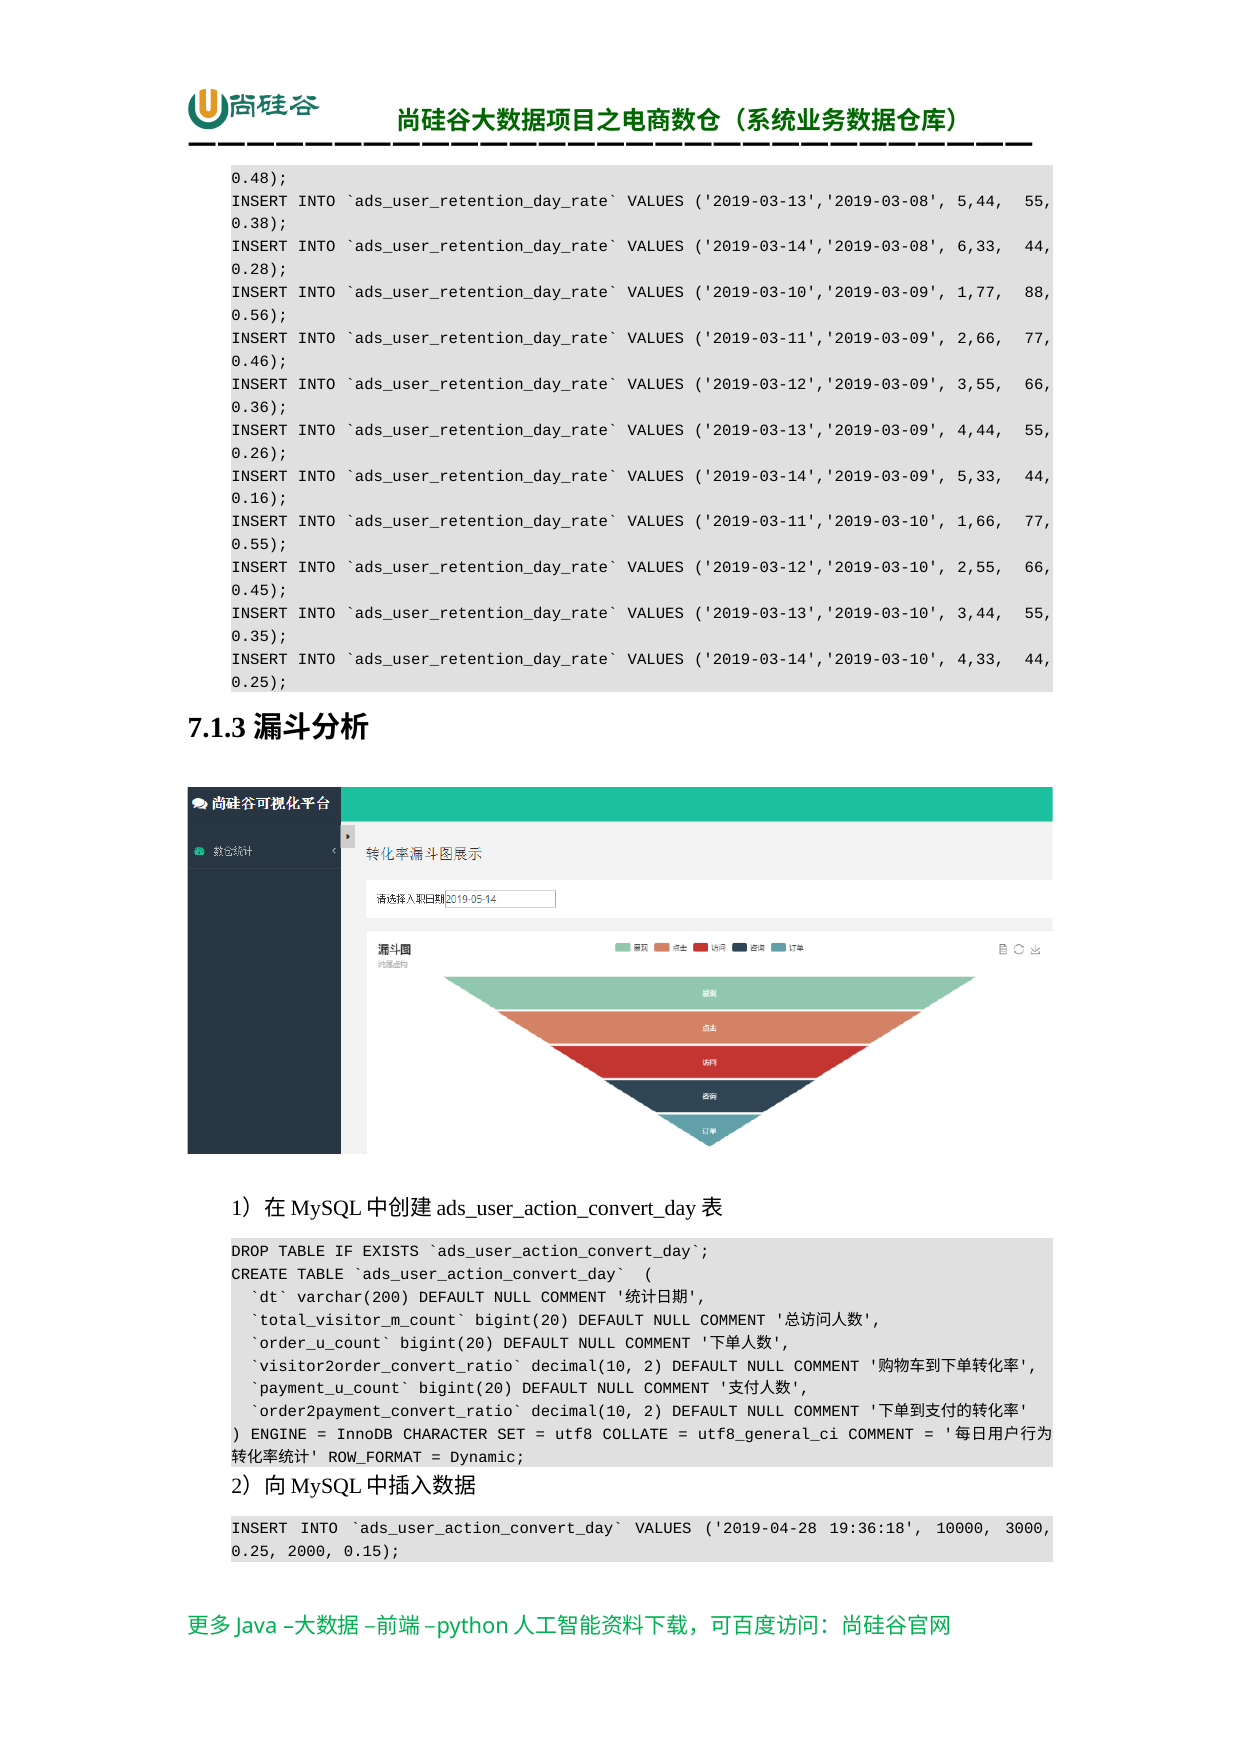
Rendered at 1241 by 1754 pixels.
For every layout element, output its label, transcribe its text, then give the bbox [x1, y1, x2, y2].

picture [187, 787, 1053, 1154]
text INSERT INTO `ads_user_retention_day_rate` VALUES ('2019-03-10','2019-03-09', 1,77, 88, 0.56); [231, 279, 1053, 325]
text 1）在MySQL中创建ads_user_action_convert_day表 [187, 1190, 1053, 1222]
text INSERT INTO `ads_user_action_convert_day` VALUES ('2019-04-28 19:36:18', 10000, 3000, 0.25, 2000, 0.15); [231, 1516, 1053, 1562]
text `order2payment_convert_ratio` decimal(10, 2) DEFAULT NULL COMMENT '下单到支付的转化率' [231, 1399, 1053, 1422]
text 2）向MySQL中插入数据 [187, 1467, 1053, 1500]
text CREATE TABLE `ads_user_action_convert_day` ( [231, 1261, 1053, 1284]
subtitle 7.1.3 漏斗分析 [187, 692, 1053, 757]
text INSERT INTO `ads_user_retention_day_rate` VALUES ('2019-03-12','2019-03-09', 3,55, 66, 0.36); [231, 371, 1053, 417]
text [231, 165, 1053, 188]
text INSERT INTO `ads_user_retention_day_rate` VALUES ('2019-03-14','2019-03-08', 6,33, 44, 0.28); [231, 233, 1053, 279]
text INSERT INTO `ads_user_retention_day_rate` VALUES ('2019-03-14','2019-03-09', 5,33, 44, 0.16); [231, 463, 1053, 508]
text INSERT INTO `ads_user_retention_day_rate` VALUES ('2019-03-11','2019-03-09', 2,66, 77, 0.46); [231, 325, 1053, 371]
text `total_visitor_m_count` bigint(20) DEFAULT NULL COMMENT '总访问人数', [231, 1307, 1053, 1330]
text INSERT INTO `ads_user_retention_day_rate` VALUES ('2019-03-13','2019-03-08', 5,44, 55, 0.38); [231, 188, 1053, 233]
text `visitor2order_convert_ratio` decimal(10, 2) DEFAULT NULL COMMENT '购物车到下单转化率', [231, 1353, 1053, 1376]
text INSERT INTO `ads_user_retention_day_rate` VALUES ('2019-03-14','2019-03-10', 4,33, 44, 0.25); [231, 646, 1053, 692]
text INSERT INTO `ads_user_retention_day_rate` VALUES ('2019-03-12','2019-03-10', 2,55, 66, 0.45); [231, 554, 1053, 600]
text INSERT INTO `ads_user_retention_day_rate` VALUES ('2019-03-11','2019-03-10', 1,66, 77, 0.55); [231, 508, 1053, 554]
text INSERT INTO `ads_user_retention_day_rate` VALUES ('2019-03-13','2019-03-09', 4,44, 55, 0.26); [231, 417, 1053, 463]
text ) ENGINE = InnoDB CHARACTER SET = utf8 COLLATE = utf8_general_ci COMMENT = '每日用户行为转化率统计' ROW_FORMAT = Dynamic; [231, 1422, 1053, 1467]
text `payment_u_count` bigint(20) DEFAULT NULL COMMENT '支付人数', [231, 1376, 1053, 1399]
text DROP TABLE IF EXISTS `ads_user_action_convert_day`; [231, 1238, 1053, 1261]
picture [187, 88, 320, 130]
text `dt` varchar(200) DEFAULT NULL COMMENT '统计日期', [231, 1284, 1053, 1307]
text INSERT INTO `ads_user_retention_day_rate` VALUES ('2019-03-13','2019-03-10', 3,44, 55, 0.35); [231, 600, 1053, 646]
text `order_u_count` bigint(20) DEFAULT NULL COMMENT '下单人数', [231, 1330, 1053, 1353]
